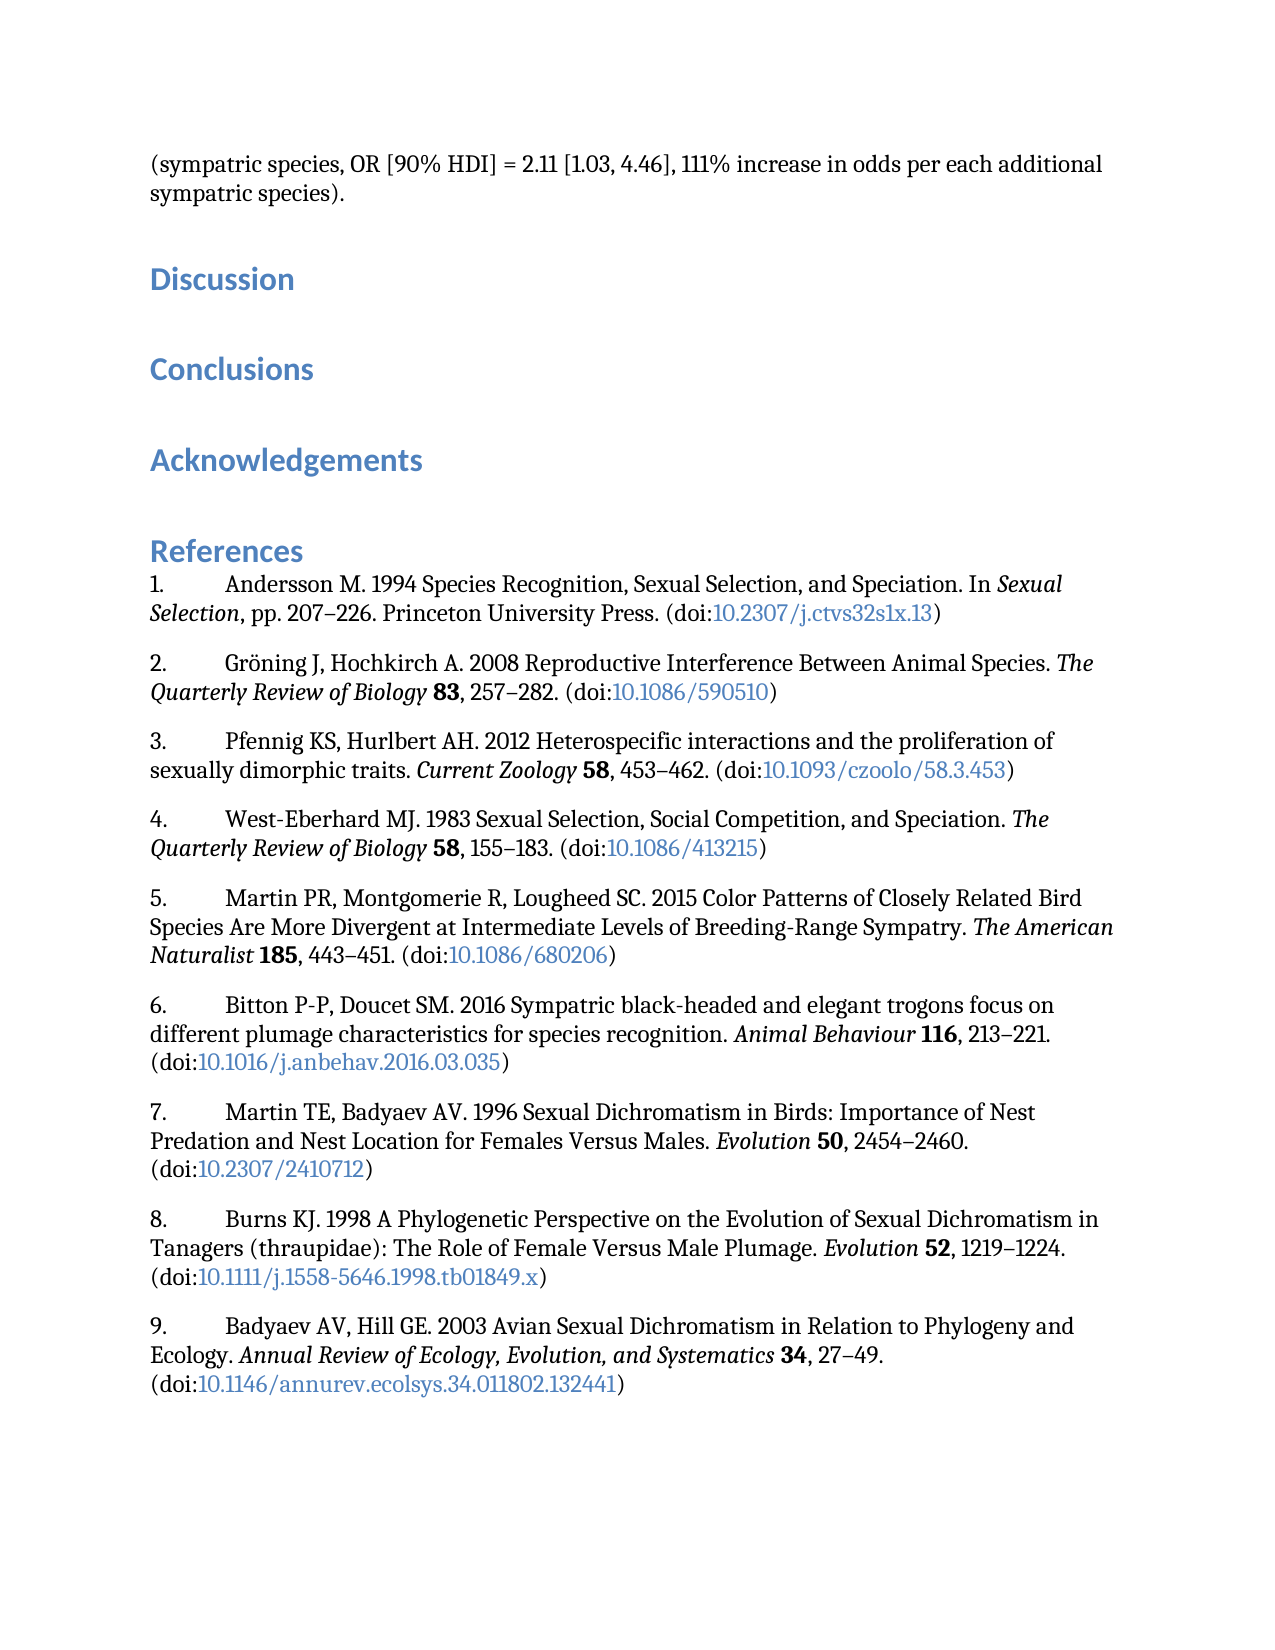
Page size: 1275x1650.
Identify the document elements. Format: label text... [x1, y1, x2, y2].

text 9. Badyaev AV, Hill GE. 2003 Avian Sexual Dichromatism in Relation to Phylogeny and Ecology. Annual Review of Ecology, Evolution, and Systematics 34, 27–49. (doi:10.1146/annurev.ecolsys.34.011802.132441) [150, 1312, 1125, 1398]
text 2. Gröning J, Hochkirch A. 2008 Reproductive Interference Between Animal Species. The Quarterly Review of Biology 83, 257–282. (doi:10.1086/590510) [150, 649, 1125, 706]
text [150, 150, 1125, 207]
text 4. West-Eberhard MJ. 1983 Sexual Selection, Social Competition, and Speciation. The Quarterly Review of Biology 58, 155–183. (doi:10.1086/413215) [150, 805, 1125, 863]
text 8. Burns KJ. 1998 A Phylogenetic Perspective on the Evolution of Sexual Dichromatism in Tanagers (thraupidae): The Role of Female Versus Male Plumage. Evolution 52, 1219–1224. (doi:10.1111/j.1558-5646.1998.tb01849.x) [150, 1205, 1125, 1291]
subtitle Discussion [150, 257, 1125, 298]
subtitle Conclusions [150, 348, 1125, 389]
subtitle References [150, 530, 1125, 570]
text 6. Bitton P-P, Doucet SM. 2016 Sympatric black-headed and elegant trogons focus on different plumage characteristics for species recognition. Animal Behaviour 116, 213–221. (doi:10.1016/j.anbehav.2016.03.035) [150, 991, 1125, 1077]
text 7. Martin TE, Badyaev AV. 1996 Sexual Dichromatism in Birds: Importance of Nest Predation and Nest Location for Females Versus Males. Evolution 50, 2454–2460. (doi:10.2307/2410712) [150, 1098, 1125, 1184]
text 1. Andersson M. 1994 Species Recognition, Sexual Selection, and Speciation. In Sexual Selection, pp. 207–226. Princeton University Press. (doi:10.2307/j.ctvs32s1x.13) [150, 570, 1125, 628]
text 5. Martin PR, Montgomerie R, Lougheed SC. 2015 Color Patterns of Closely Related Bird Species Are More Divergent at Intermediate Levels of Breeding-Range Sympatry. The American Naturalist 185, 443–451. (doi:10.1086/680206) [150, 884, 1125, 970]
text 3. Pfennig KS, Hurlbert AH. 2012 Heterospecific interactions and the proliferation of sexually dimorphic traits. Current Zoology 58, 453–462. (doi:10.1093/czoolo/58.3.453) [150, 727, 1125, 784]
subtitle Acknowledgements [150, 439, 1125, 480]
